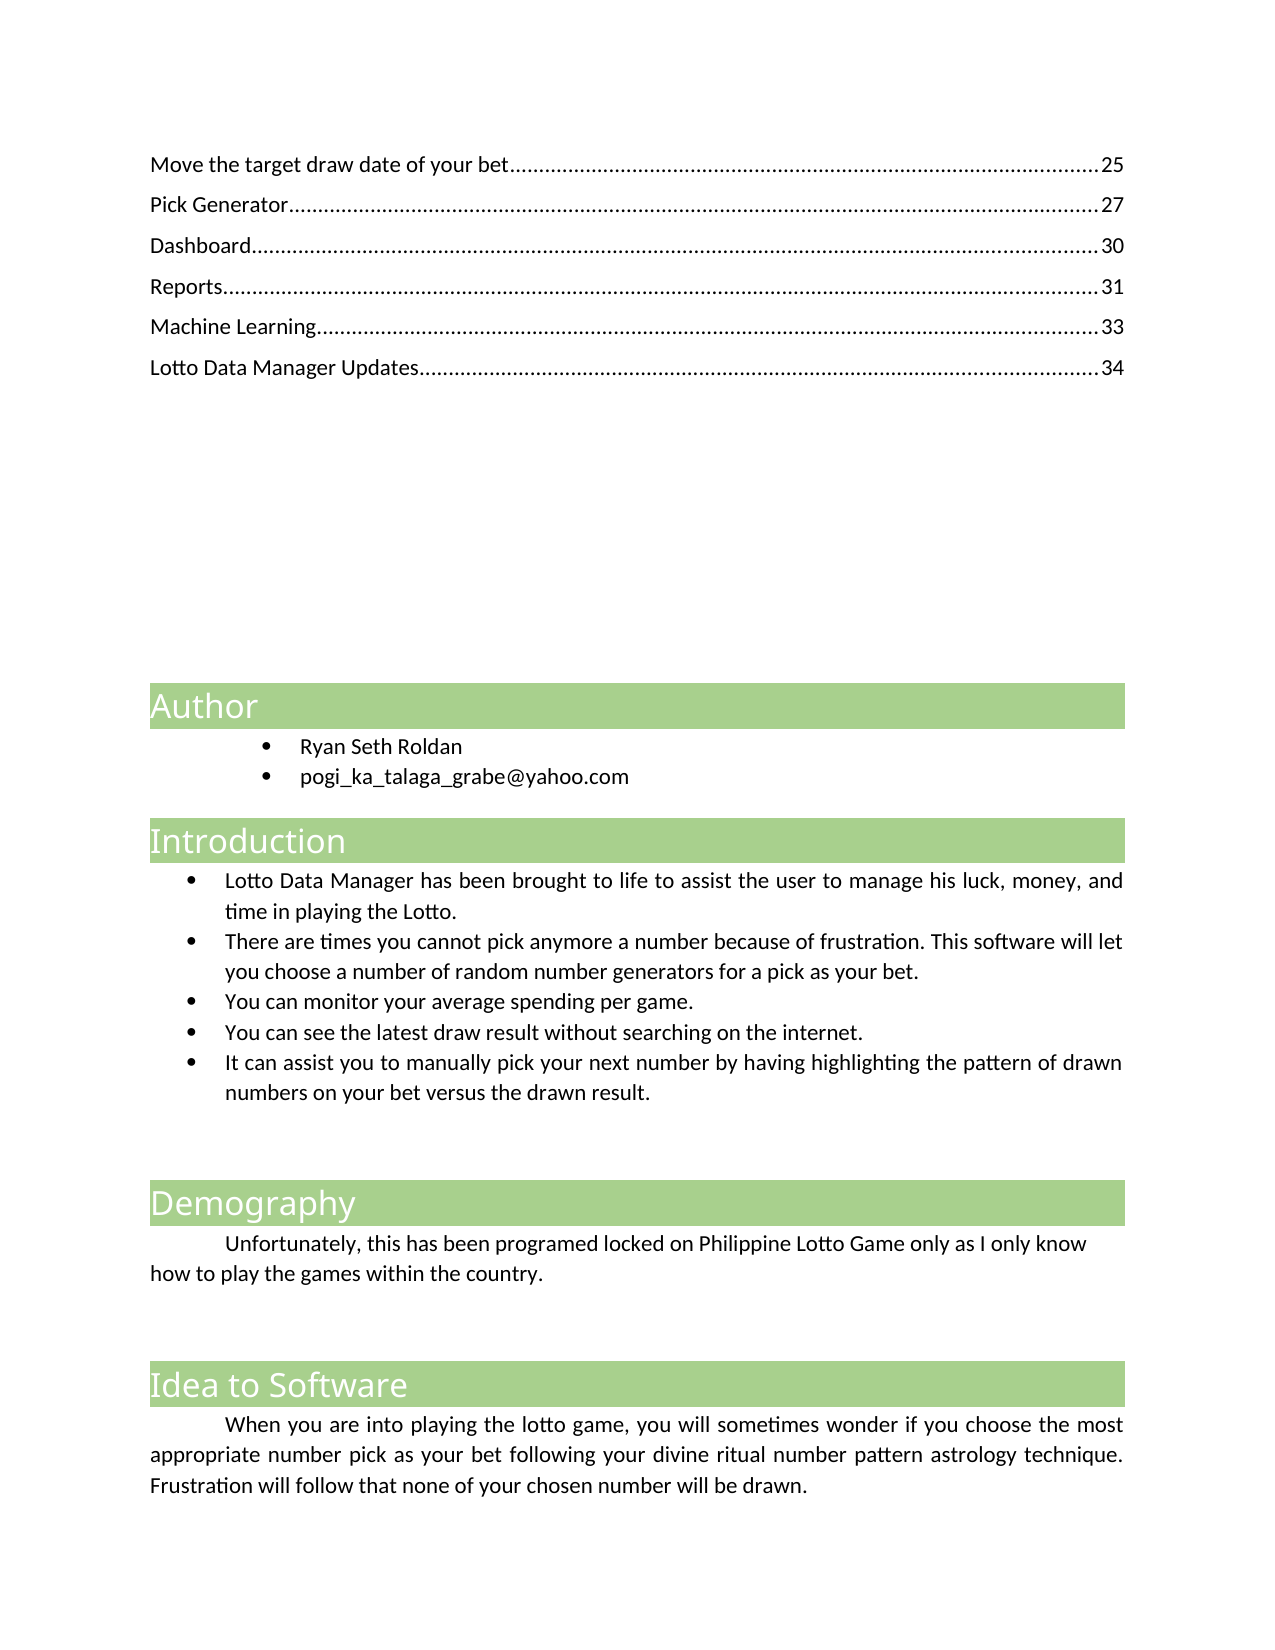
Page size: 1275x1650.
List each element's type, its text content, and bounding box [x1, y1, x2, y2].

list It can assist you to manually pick your next number by having highlighting the pattern of drawn numbers on your bet versus the drawn result. [187, 1048, 1125, 1106]
list You can see the latest draw result without searching on the internet. [187, 1018, 1125, 1046]
text Unfortunately, this has been programed locked on Philippine Lotto Game only as I only know how to play the games within the country. [150, 1229, 1125, 1287]
list There are times you cannot pick anymore a number because of frustration. This software will let you choose a number of random number generators for a pick as your bet. [187, 927, 1125, 985]
subtitle Idea to Software [150, 1361, 1125, 1407]
list Ryan Seth Roldan [262, 732, 1125, 760]
subtitle Demography [150, 1180, 1125, 1226]
list pogi_ka_talaga_grabe@yahoo.com [262, 762, 1125, 791]
subtitle Author [150, 683, 1125, 729]
list You can monitor your average spending per game. [187, 987, 1125, 1016]
text When you are into playing the lotto game, you will sometimes wonder if you choose the most appropriate number pick as your bet following your divine ritual number pattern astrology technique. Frustration will follow that none of your chosen number will be drawn. [150, 1410, 1125, 1499]
subtitle Introduction [150, 818, 1125, 863]
list Lotto Data Manager has been brought to life to assist the user to manage his luck, money, and time in playing the Lotto. [187, 867, 1125, 925]
